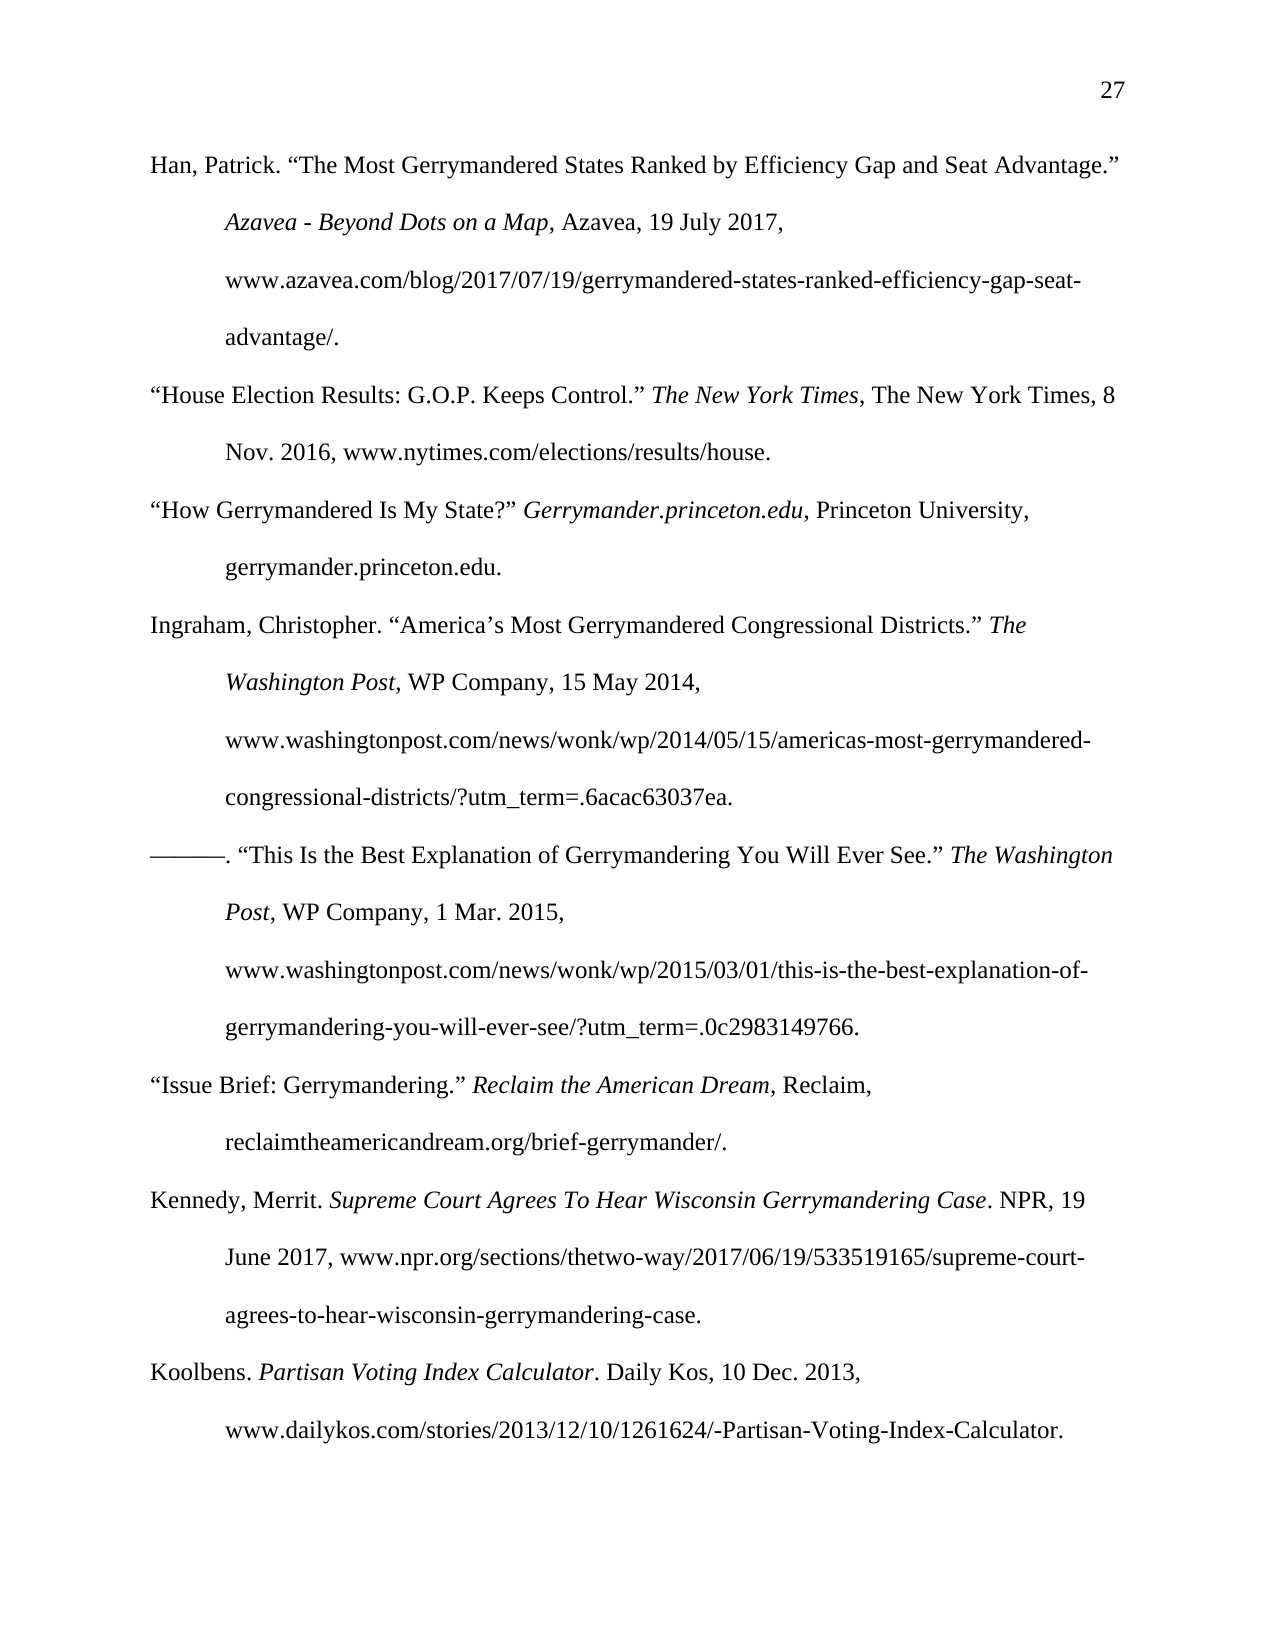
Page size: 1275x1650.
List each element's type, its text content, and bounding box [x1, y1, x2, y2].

text “How Gerrymandered Is My State?” Gerrymander.princeton.edu, Princeton University, gerrymander.princeton.edu. [150, 495, 1125, 581]
text “Issue Brief: Gerrymandering.” Reclaim the American Dream, Reclaim, reclaimtheamericandream.org/brief-gerrymander/. [150, 1070, 1125, 1156]
text Ingraham, Christopher. “America’s Most Gerrymandered Congressional Districts.” The Washington Post, WP Company, 15 May 2014, www.washingtonpost.com/news/wonk/wp/2014/05/15/americas-most-gerrymandered-congressional-districts/?utm_term=.6acac63037ea. [150, 610, 1125, 811]
text Han, Patrick. “The Most Gerrymandered States Ranked by Efficiency Gap and Seat Advantage.” Azavea - Beyond Dots on a Map, Azavea, 19 July 2017, www.azavea.com/blog/2017/07/19/gerrymandered-states-ranked-efficiency-gap-seat-advantage/. [150, 150, 1125, 351]
text Kennedy, Merrit. Supreme Court Agrees To Hear Wisconsin Gerrymandering Case. NPR, 19 June 2017, www.npr.org/sections/thetwo-way/2017/06/19/533519165/supreme-court-agrees-to-hear-wisconsin-gerrymandering-case. [150, 1185, 1125, 1329]
text ———. “This Is the Best Explanation of Gerrymandering You Will Ever See.” The Washington Post, WP Company, 1 Mar. 2015, www.washingtonpost.com/news/wonk/wp/2015/03/01/this-is-the-best-explanation-of-gerrymandering-you-will-ever-see/?utm_term=.0c2983149766. [150, 840, 1125, 1041]
text “House Election Results: G.O.P. Keeps Control.” The New York Times, The New York Times, 8 Nov. 2016, www.nytimes.com/elections/results/house. [150, 380, 1125, 466]
text Koolbens. Partisan Voting Index Calculator. Daily Kos, 10 Dec. 2013, www.dailykos.com/stories/2013/12/10/1261624/-Partisan-Voting-Index-Calculator. [150, 1357, 1125, 1444]
